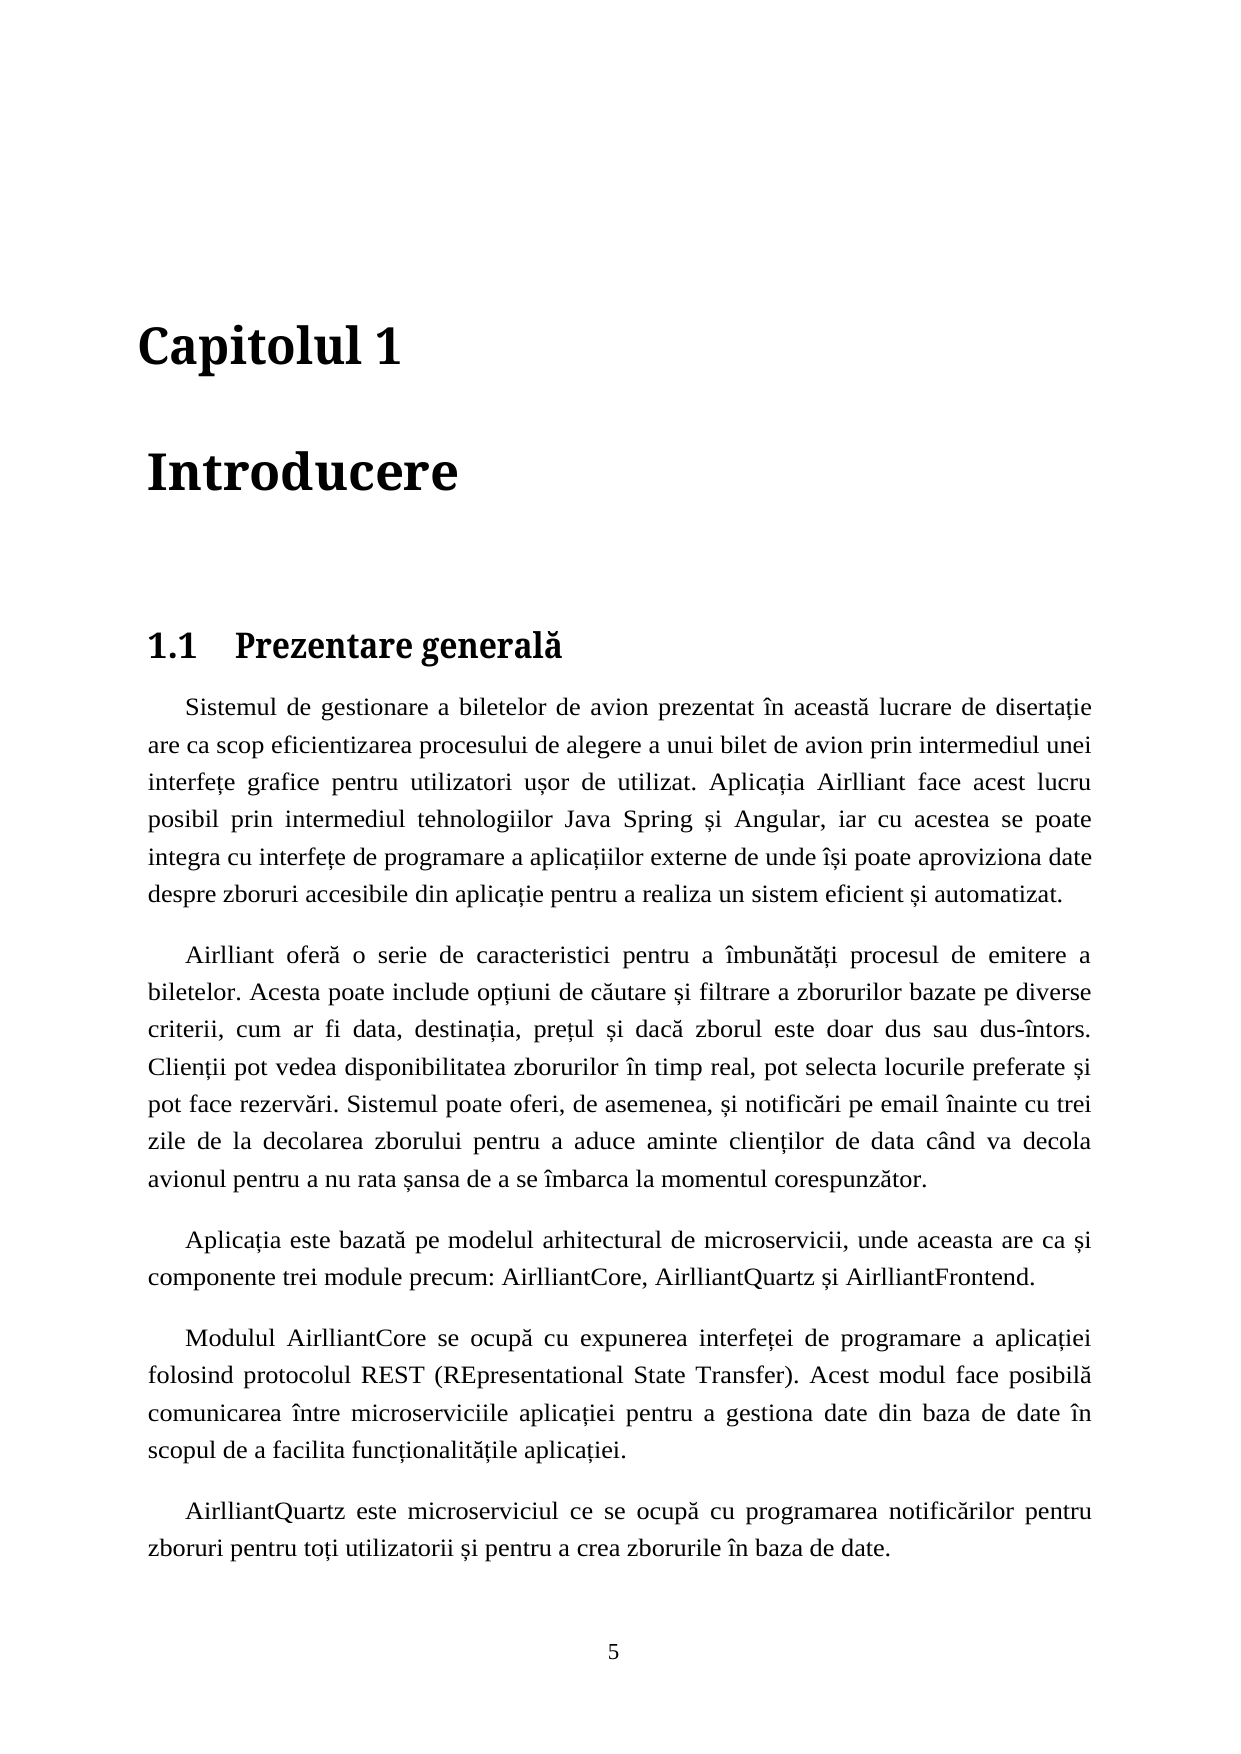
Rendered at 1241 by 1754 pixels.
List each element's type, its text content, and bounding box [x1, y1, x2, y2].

subtitle Prezentare generală [147, 621, 1105, 669]
subtitle Introducere [148, 436, 1105, 505]
text Airlliant oferă o serie de caracteristici pentru a îmbunătăți procesul de emitere a biletelor. Acesta poate include opțiuni de căutare și filtrare a zborurilor bazate pe diverse criterii, cum ar fi data, destinația, prețul și dacă zborul este doar dus sau dus-întors. Clienții pot vedea disponibilitatea zborurilor în timp real, pot selecta locurile preferate și pot face rezervări. Sistemul poate oferi, de asemenea, și notificări pe email înainte cu trei zile de la decolarea zborului pentru a aduce aminte clienților de data când va decola avionul pentru a nu rata șansa de a se îmbarca la momentul corespunzător. [148, 940, 1093, 1192]
text Aplicația este bazată pe modelul arhitectural de microservicii, unde aceasta are ca și componente trei module precum: AirlliantCore, AirlliantQuartz și AirlliantFrontend. [148, 1225, 1093, 1291]
text Sistemul de gestionare a biletelor de avion prezentat în această lucrare de disertație are ca scop eficientizarea procesului de alegere a unui bilet de avion prin intermediul unei interfețe grafice pentru utilizatori ușor de utilizat. Aplicația Airlliant face acest lucru posibil prin intermediul tehnologiilor Java Spring și Angular, iar cu acestea se poate integra cu interfețe de programare a aplicațiilor externe de unde își poate aproviziona date despre zboruri accesibile din aplicație pentru a realiza un sistem eficient și automatizat. [148, 692, 1093, 908]
text AirlliantQuartz este microserviciul ce se ocupă cu programarea notificărilor pentru zboruri pentru toți utilizatorii și pentru a crea zborurile în baza de date. [148, 1496, 1093, 1562]
text Modulul AirlliantCore se ocupă cu expunerea interfeței de programare a aplicației folosind protocolul REST (REpresentational State Transfer). Acest modul face posibilă comunicarea între microserviciile aplicației pentru a gestiona date din baza de date în scopul de a facilita funcționalitățile aplicației. [148, 1323, 1093, 1464]
